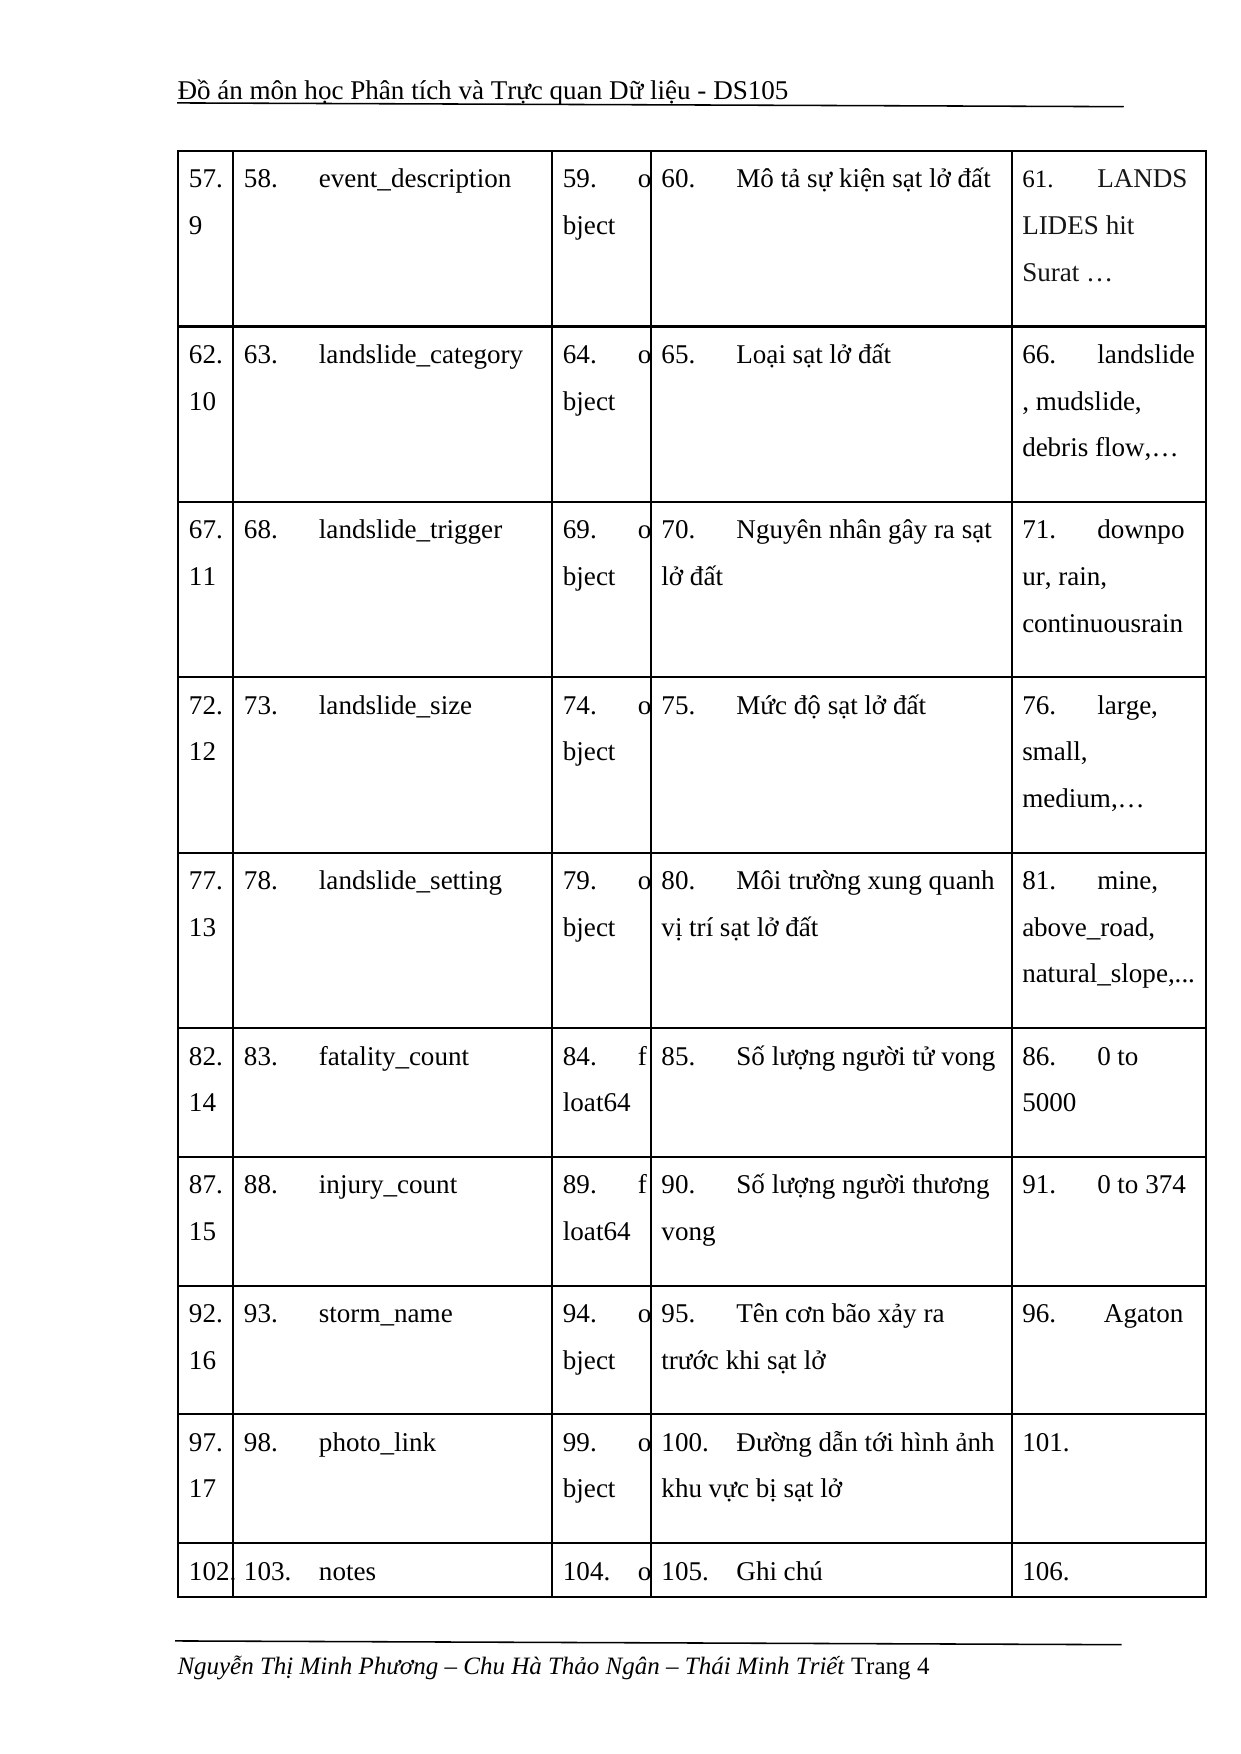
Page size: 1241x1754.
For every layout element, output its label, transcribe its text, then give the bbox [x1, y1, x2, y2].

table_cell Ghi chú [652, 1544, 1011, 1596]
table_cell float64 [553, 1029, 650, 1156]
table_cell storm_name [234, 1287, 551, 1413]
table_cell 12 [179, 678, 232, 852]
table_cell 0 to 5000 [1013, 1029, 1205, 1156]
table_cell landslide_setting [234, 854, 551, 1027]
table_cell object [553, 1415, 650, 1542]
table_cell object [553, 503, 650, 676]
table_cell Mức độ sạt lở đất [652, 678, 1011, 852]
table_cell landslide_size [234, 678, 551, 852]
table_cell 9 [179, 152, 232, 325]
table_cell object [553, 678, 650, 852]
table_cell 10 [179, 328, 232, 501]
table_cell Nguyên nhân gây ra sạt lở đất [652, 503, 1011, 676]
table_cell [1013, 1544, 1205, 1596]
table_cell landslide, mudslide, debris flow,… [1013, 328, 1205, 501]
table_cell mine, above_road, natural_slope,... [1013, 854, 1205, 1027]
table_cell fatality_count [234, 1029, 551, 1156]
table_cell Môi trường xung quanh vị trí sạt lở đất [652, 854, 1011, 1027]
table_cell Mô tả sự kiện sạt lở đất [652, 152, 1011, 325]
table_cell 14 [179, 1029, 232, 1156]
table_cell object [553, 1544, 650, 1596]
table_cell object [553, 152, 650, 325]
table_cell photo_link [234, 1415, 551, 1542]
table_cell object [553, 854, 650, 1027]
table_cell 11 [179, 503, 232, 676]
table_cell notes [234, 1544, 551, 1596]
table_cell Agaton [1013, 1287, 1205, 1413]
table_cell injury_count [234, 1158, 551, 1284]
table_cell Đường dẫn tới hình ảnh khu vực bị sạt lở [652, 1415, 1011, 1542]
table_cell event_description [234, 152, 551, 325]
table_cell object [553, 328, 650, 501]
table_cell 0 to 374 [1013, 1158, 1205, 1284]
table_cell 13 [179, 854, 232, 1027]
table_cell large, small, medium,… [1013, 678, 1205, 852]
table_cell 16 [179, 1287, 232, 1413]
table_cell landslide_category [234, 328, 551, 501]
table_cell 18 [179, 1544, 232, 1596]
table_cell Số lượng người tử vong [652, 1029, 1011, 1156]
table_cell landslide_trigger [234, 503, 551, 676]
table_cell Tên cơn bão xảy ra trước khi sạt lở [652, 1287, 1011, 1413]
table_cell float64 [553, 1158, 650, 1284]
table_cell downpour, rain, continuousrain [1013, 503, 1205, 676]
table_cell 17 [179, 1415, 232, 1542]
table_cell Loại sạt lở đất [652, 328, 1011, 501]
table_cell LANDSLIDES hit Surat … [1013, 152, 1205, 325]
table_cell 15 [179, 1158, 232, 1284]
table_cell object [553, 1287, 650, 1413]
table_cell [1013, 1415, 1205, 1542]
table_cell Số lượng người thương vong [652, 1158, 1011, 1284]
